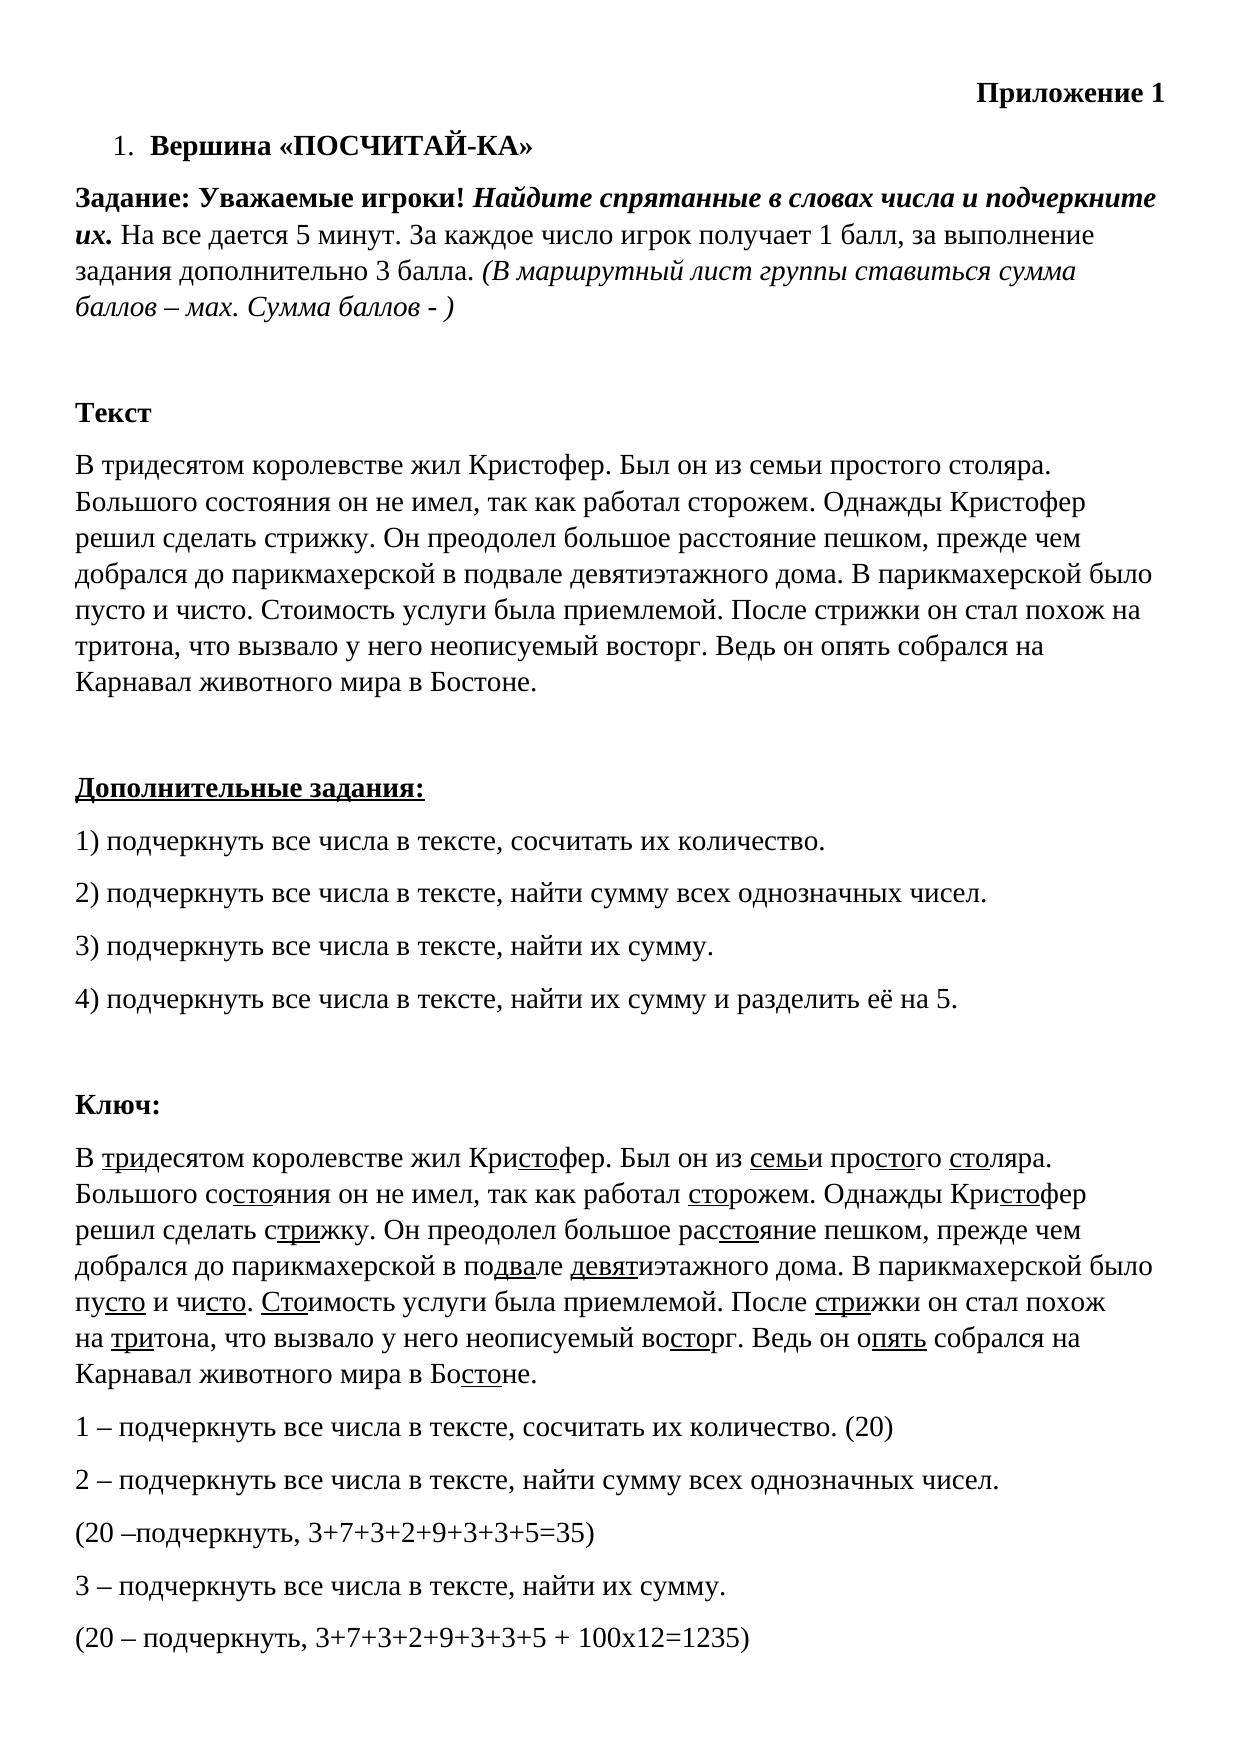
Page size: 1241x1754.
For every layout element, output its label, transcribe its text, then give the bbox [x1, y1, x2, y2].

text 4) подчеркнуть все числа в тексте, найти их сумму и разделить её на 5. [75, 981, 1165, 1015]
text 2) подчеркнуть все числа в тексте, найти сумму всех однозначных чисел. [75, 876, 1165, 909]
text (20 –подчеркнуть, 3+7+3+2+9+3+3+5=35) [75, 1515, 1165, 1548]
text Дополнительные задания: [75, 770, 1165, 803]
text Приложение 1 [75, 75, 1165, 108]
text Ключ: [75, 1087, 1165, 1120]
text 1 – подчеркнуть все числа в тексте, сосчитать их количество. (20) [75, 1409, 1165, 1443]
text В тридесятом королевстве жил Кристофер. Был он из семьи простого столяра. Большого состояния он не имел, так как работал сторожем. Однажды Кристофер решил сделать стрижку. Он преодолел большое расстояние пешком, прежде чем добрался до парикмахерской в подвале девятиэтажного дома. В парикмахерской было пусто и чисто. Стоимость услуги была приемлемой. После стрижки он стал похож на тритона, что вызвало у него неописуемый восторг. Ведь он опять собрался на Карнавал животного мира в Бостоне. [75, 447, 1165, 698]
text Задание: Уважаемые игроки! Найдите спрятанные в словах числа и подчеркните их. На все дается 5 минут. За каждое число игрок получает 1 балл, за выполнение задания дополнительно 3 балла. (В маршрутный лист группы ставиться сумма баллов – мах. Сумма баллов - ) [75, 181, 1165, 323]
text Текст [75, 395, 1165, 428]
text (20 – подчеркнуть, 3+7+3+2+9+3+3+5 + 100х12=1235) [75, 1621, 1165, 1654]
text 3 – подчеркнуть все числа в тексте, найти их сумму. [75, 1568, 1165, 1601]
text 3) подчеркнуть все числа в тексте, найти их сумму. [75, 928, 1165, 962]
list Вершина «ПОСЧИТАЙ-КА» [112, 128, 1165, 161]
text В тридесятом королевстве жил Кристофер. Был он из семьи простого столяра. Большого состояния он не имел, так как работал сторожем. Однажды Кристофер решил сделать стрижку. Он преодолел большое расстояние пешком, прежде чем добрался до парикмахерской в подвале девятиэтажного дома. В парикмахерской было пусто и чисто. Стоимость услуги была приемлемой. После стрижки он стал похож на тритона, что вызвало у него неописуемый восторг. Ведь он опять собрался на Карнавал животного мира в Бостоне. [75, 1140, 1165, 1390]
text 2 – подчеркнуть все числа в тексте, найти сумму всех однозначных чисел. [75, 1462, 1165, 1496]
text 1) подчеркнуть все числа в тексте, сосчитать их количество. [75, 823, 1165, 856]
